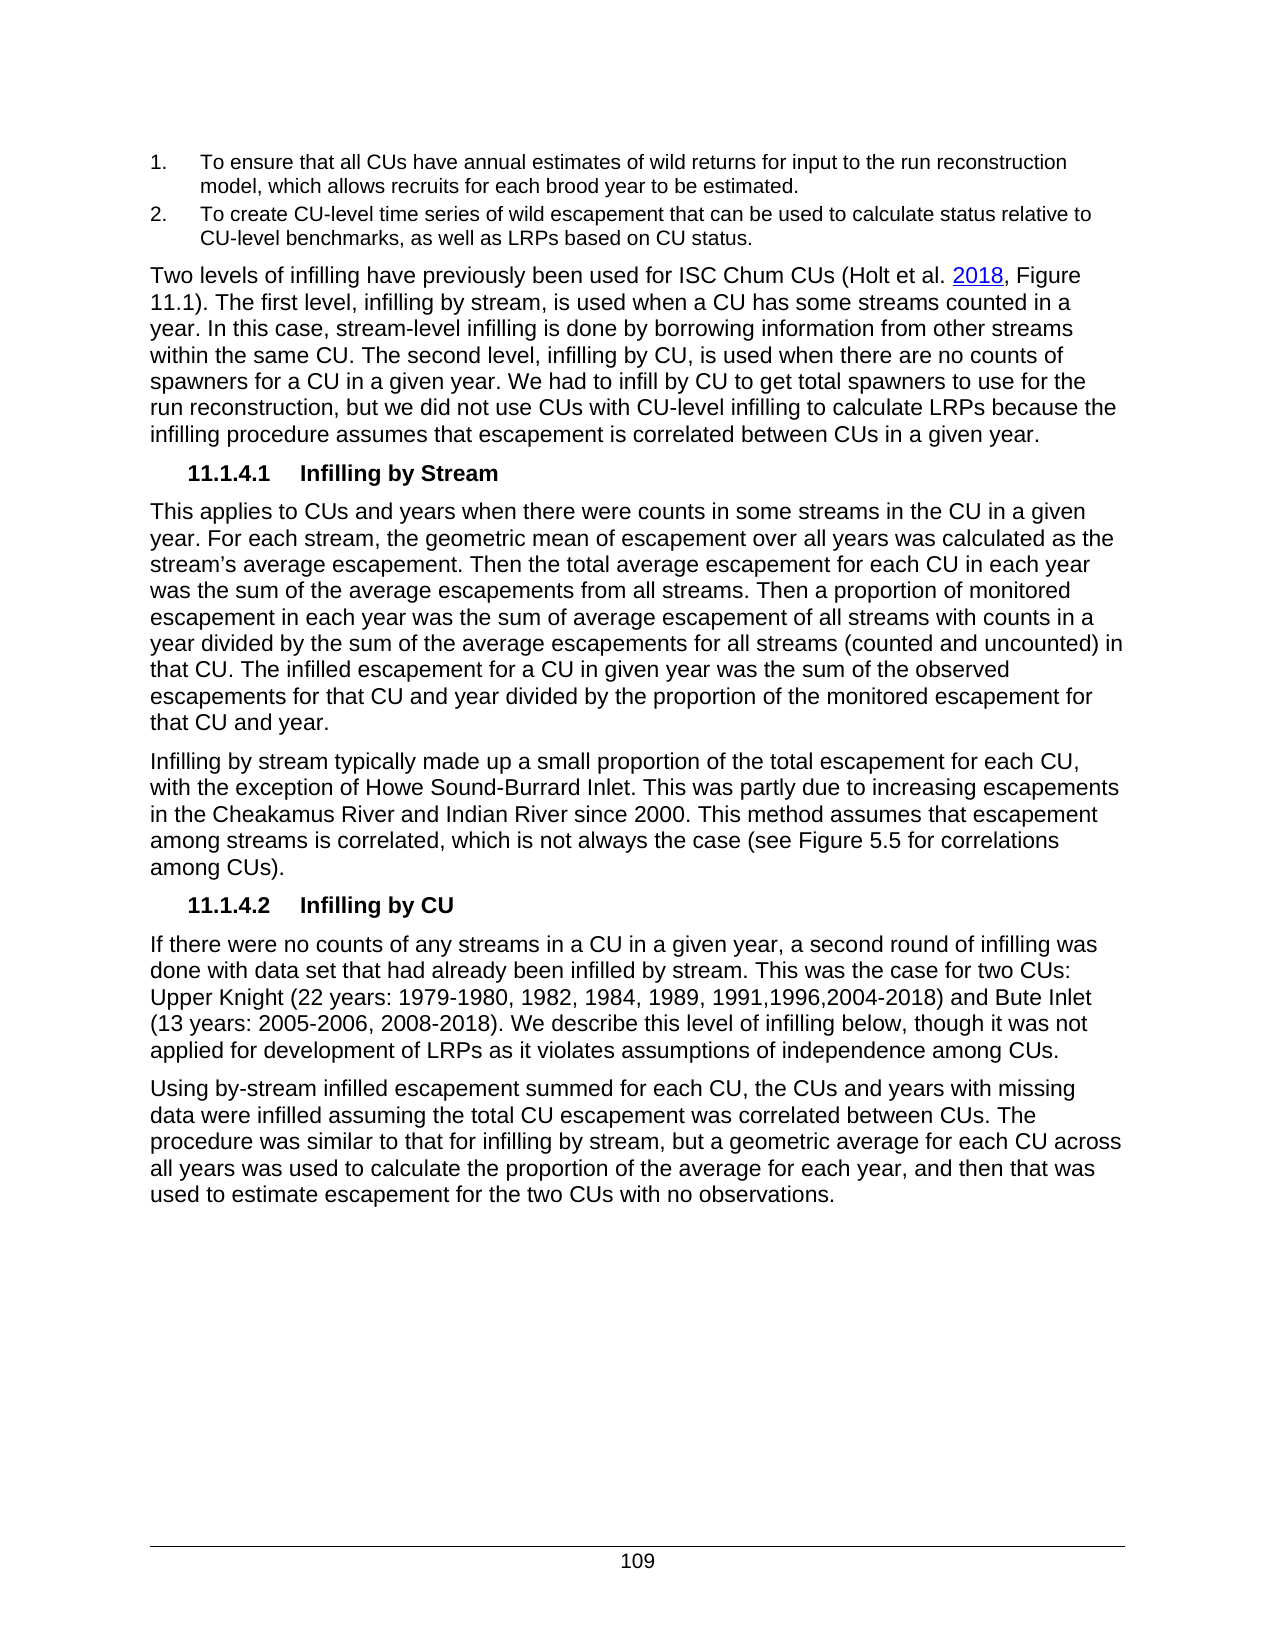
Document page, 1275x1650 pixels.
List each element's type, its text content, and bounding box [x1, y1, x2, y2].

text If there were no counts of any streams in a CU in a given year, a second round of infilling was done with data set that had already been infilled by stream. This was the case for two CUs: Upper Knight (22 years: 1979-1980, 1982, 1984, 1989, 1991,1996,2004-2018) and Bute Inlet (13 years: 2005-2006, 2008-2018). We describe this level of infilling below, though it was not applied for development of LRPs as it violates assumptions of independence among CUs. [150, 931, 1125, 1063]
text Using by-stream infilled escapement summed for each CU, the CUs and years with missing data were infilled assuming the total CU escapement was correlated between CUs. The procedure was similar to that for infilling by stream, but a geometric average for each CU across all years was used to calculate the proportion of the average for each year, and then that was used to estimate escapement for the two CUs with no observations. [150, 1075, 1125, 1207]
text Infilling by stream typically made up a small proportion of the total escapement for each CU, with the exception of Howe Sound-Burrard Inlet. This was partly due to increasing escapements in the Cheakamus River and Indian River since 2000. This method assumes that escapement among streams is correlated, which is not always the case (see Figure 5.5 for correlations among CUs). [150, 748, 1125, 880]
subtitle 11.1.4.1 Infilling by Stream [187, 459, 1125, 486]
text Two levels of infilling have previously been used for ISC Chum CUs (Holt et al. 2018, Figure 11.1). The first level, infilling by stream, is used when a CU has some streams counted in a year. In this case, stream-level infilling is done by borrowing information from other streams within the same CU. The second level, infilling by CU, is used when there are no counts of spawners for a CU in a given year. We had to infill by CU to get total spawners to use for the run reconstruction, but we did not use CUs with CU-level infilling to calculate LRPs because the infilling procedure assumes that escapement is correlated between CUs in a given year. [150, 262, 1125, 447]
subtitle 11.1.4.2 Infilling by CU [187, 892, 1125, 919]
list To create CU-level time series of wild escapement that can be used to calculate status relative to CU-level benchmarks, as well as LRPs based on CU status. [150, 202, 1125, 250]
text This applies to CUs and years when there were counts in some streams in the CU in a given year. For each stream, the geometric mean of escapement over all years was calculated as the stream’s average escapement. Then the total average escapement for each CU in each year was the sum of the average escapements from all streams. Then a proportion of monitored escapement in each year was the sum of average escapement of all streams with counts in a year divided by the sum of the average escapements for all streams (counted and uncounted) in that CU. The infilled escapement for a CU in given year was the sum of the observed escapements for that CU and year divided by the proportion of the monitored escapement for that CU and year. [150, 498, 1125, 736]
list To ensure that all CUs have annual estimates of wild returns for input to the run reconstruction model, which allows recruits for each brood year to be estimated. [150, 150, 1125, 198]
